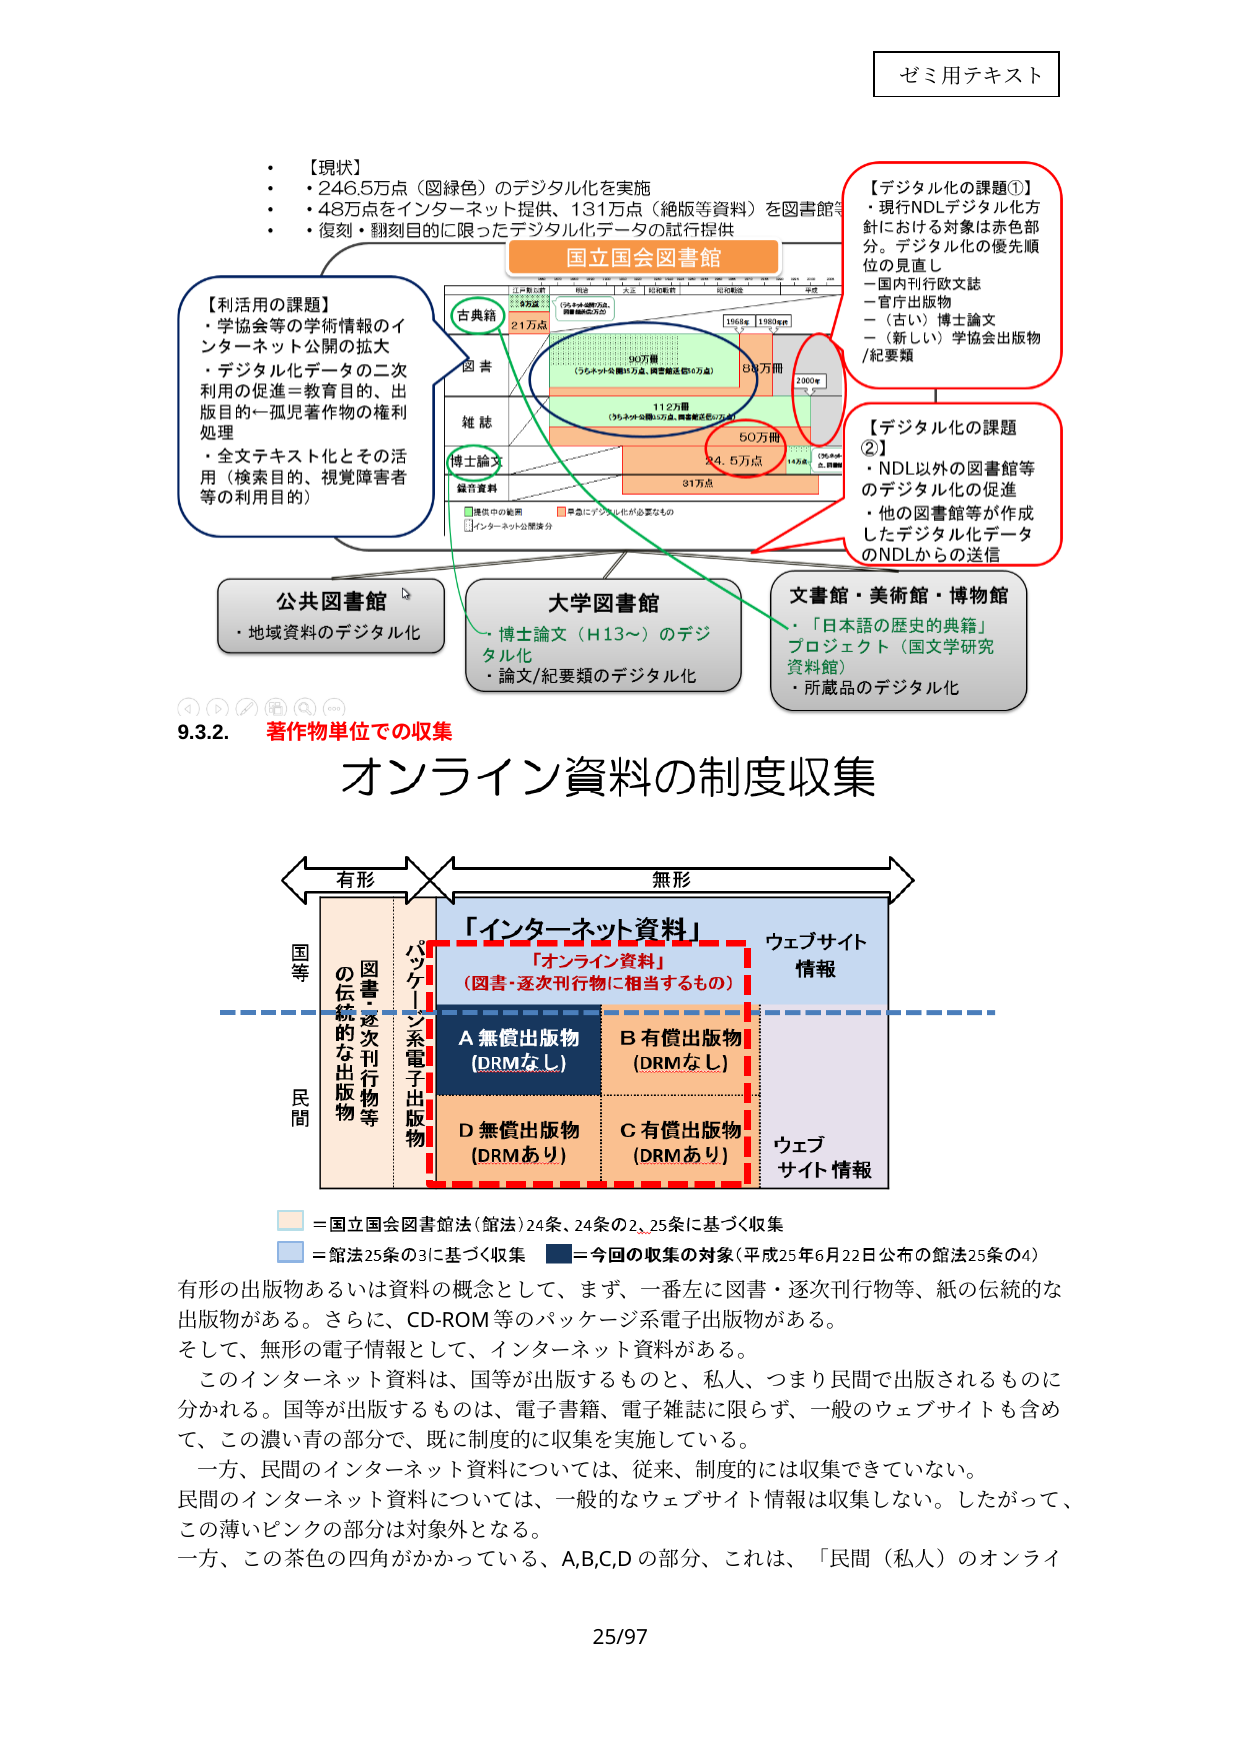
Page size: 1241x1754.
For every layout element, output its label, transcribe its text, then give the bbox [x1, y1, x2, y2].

text そして、無形の電子情報として、インターネット資料がある。 [177, 1334, 1063, 1363]
text 一方、民間のインターネット資料については、従来、制度的には収集できていない。 [177, 1453, 1063, 1483]
text 有形の出版物あるいは資料の概念として、まず、一番左に図書・逐次刊行物等、紙の伝統的な出版物がある。さらに、CD-ROM等のパッケージ系電子出版物がある。 [177, 1274, 1063, 1334]
text このインターネット資料は、国等が出版するものと、私人、つまり民間で出版されるものに分かれる。国等が出版するものは、電子書籍、電子雑誌に限らず、一般のウェブサイトも含めて、この濃い青の部分で、既に制度的に収集を実施している。 [177, 1363, 1063, 1453]
text 民間のインターネット資料については、一般的なウェブサイト情報は収集しない。したがって、この薄いピンクの部分は対象外となる。 [177, 1483, 1063, 1543]
picture [177, 745, 1063, 1274]
subtitle 著作物単位での収集 [177, 716, 1063, 745]
picture [177, 147, 1063, 716]
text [177, 1543, 1063, 1573]
